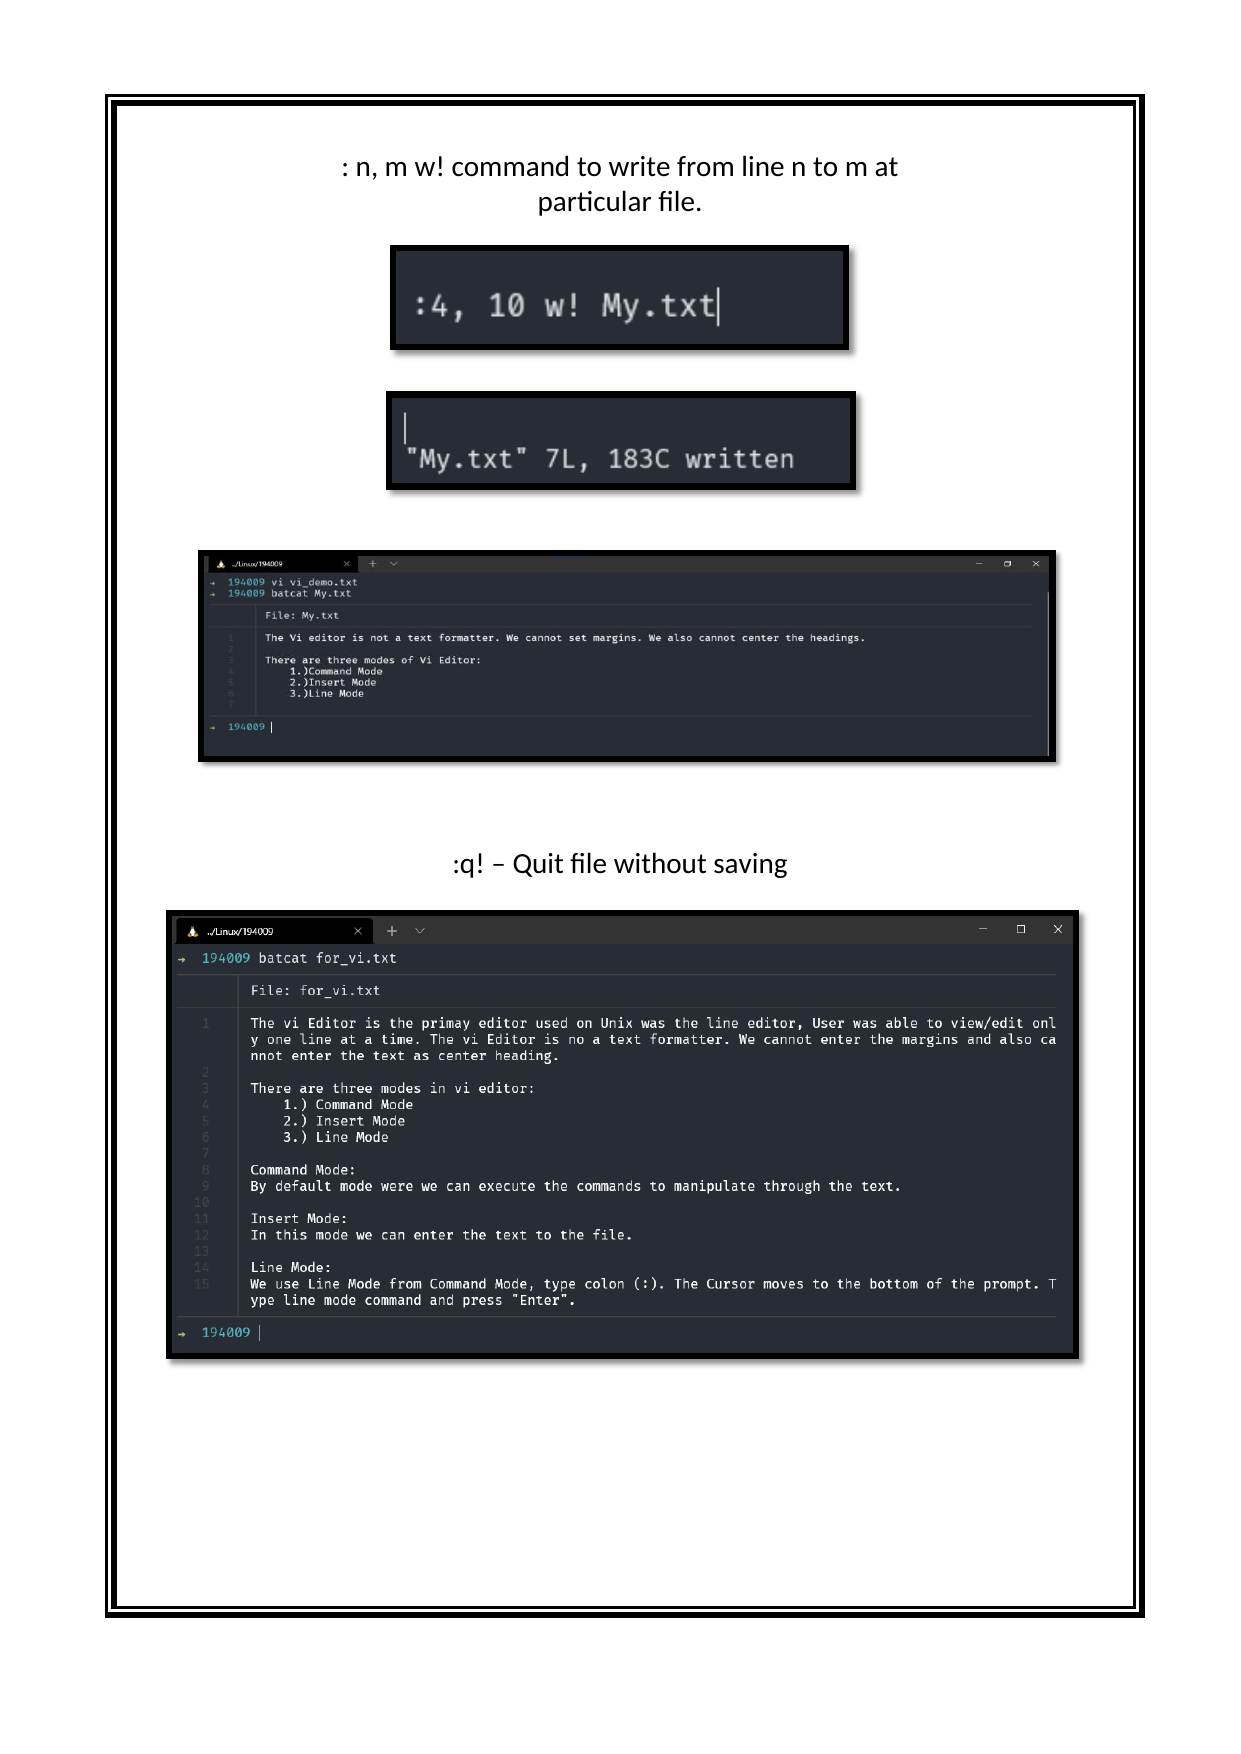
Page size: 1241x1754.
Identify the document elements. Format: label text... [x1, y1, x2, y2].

picture [161, 905, 1092, 1372]
picture [387, 242, 861, 362]
text : n, m w! command to write from line n to m at particular file. [316, 148, 924, 219]
picture [383, 388, 867, 501]
picture [194, 546, 1067, 772]
text :q! – Quit file without saving [316, 845, 924, 881]
